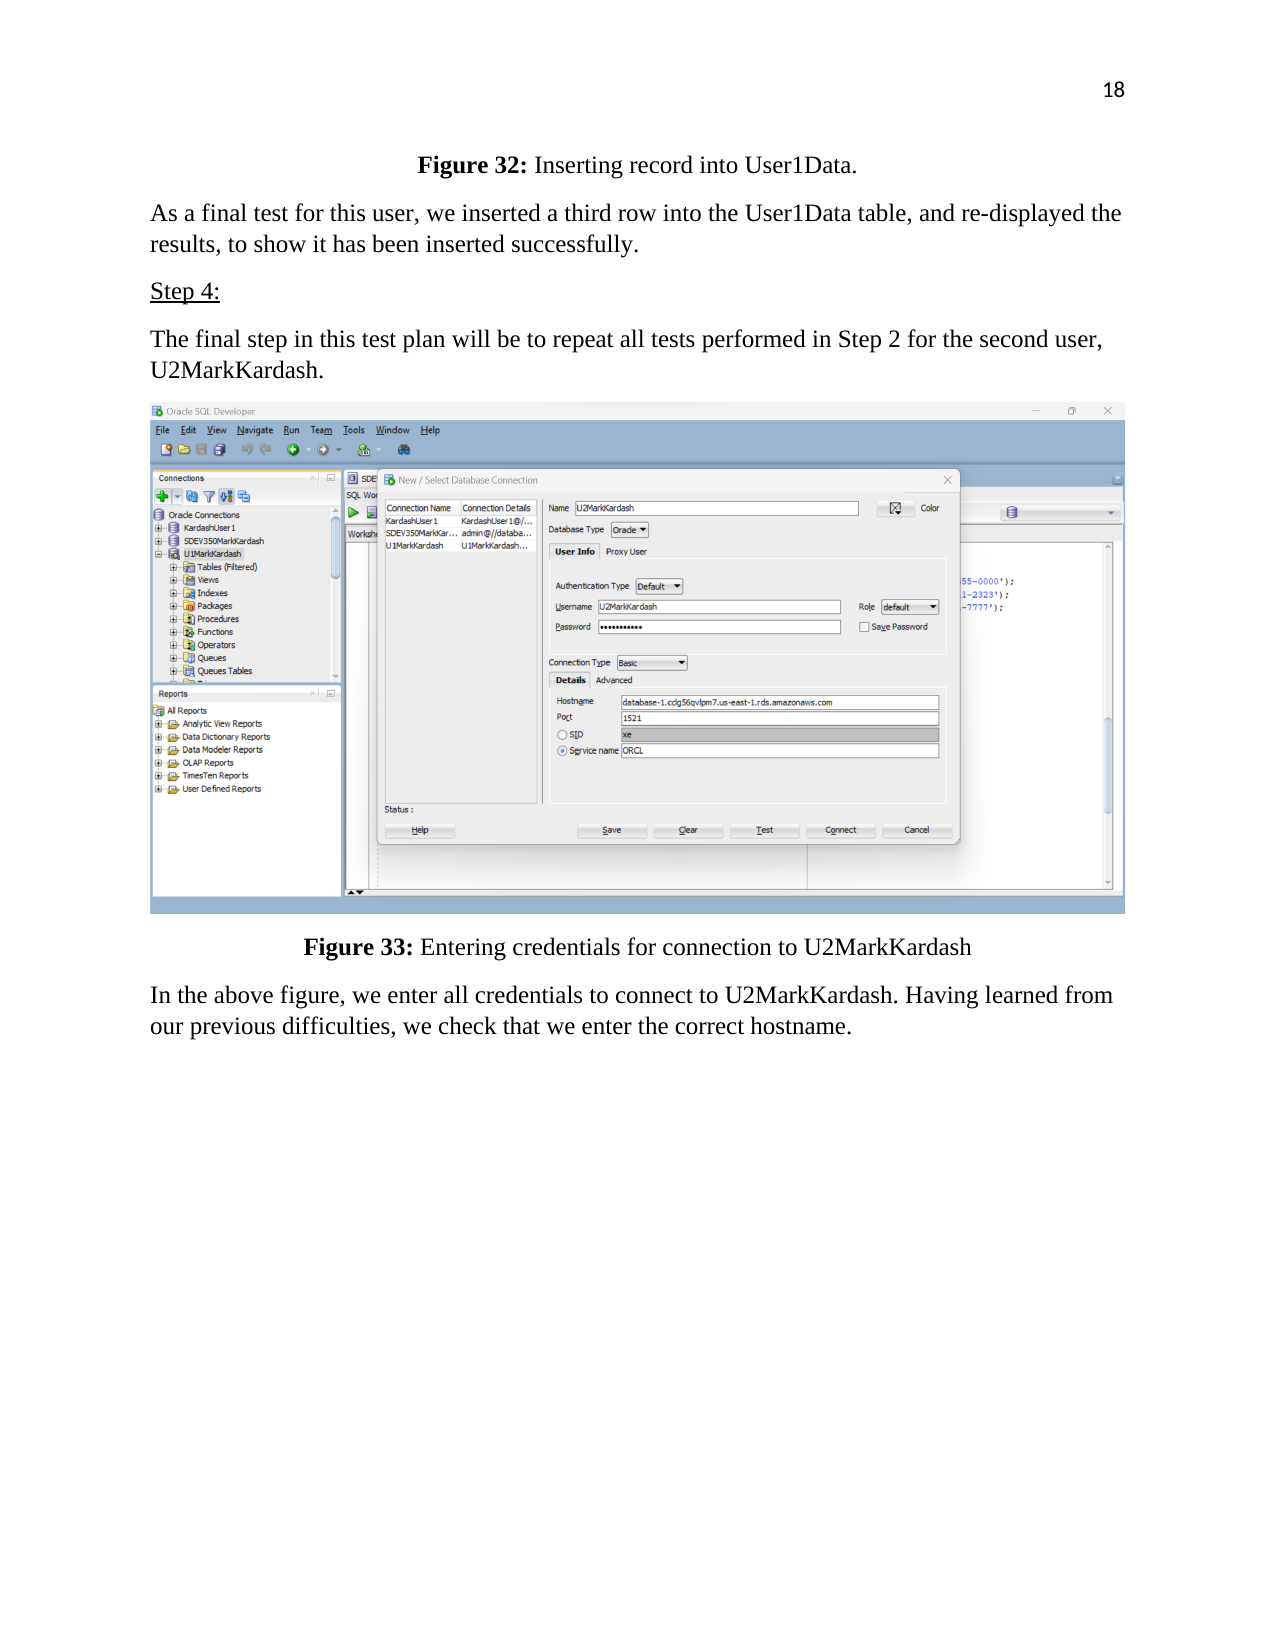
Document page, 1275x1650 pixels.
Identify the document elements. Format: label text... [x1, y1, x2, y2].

picture [150, 402, 1125, 914]
text In the above figure, we enter all credentials to connect to U2MarkKardash. Having learned from our previous difficulties, we check that we enter the correct hostname. [150, 980, 1125, 1039]
text As a final test for this user, we inserted a third row into the User1Data table, and re-displayed the results, to show it has been inserted successfully. [150, 198, 1125, 257]
text Figure 33: Entering credentials for connection to U2MarkKardash [150, 932, 1125, 961]
text Step 4: [150, 276, 1125, 305]
text The final step in this test plan will be to repeat all tests performed in Step 2 for the second user, U2MarkKardash. [150, 324, 1125, 384]
text Figure 32: Inserting record into User1Data. [150, 150, 1125, 179]
